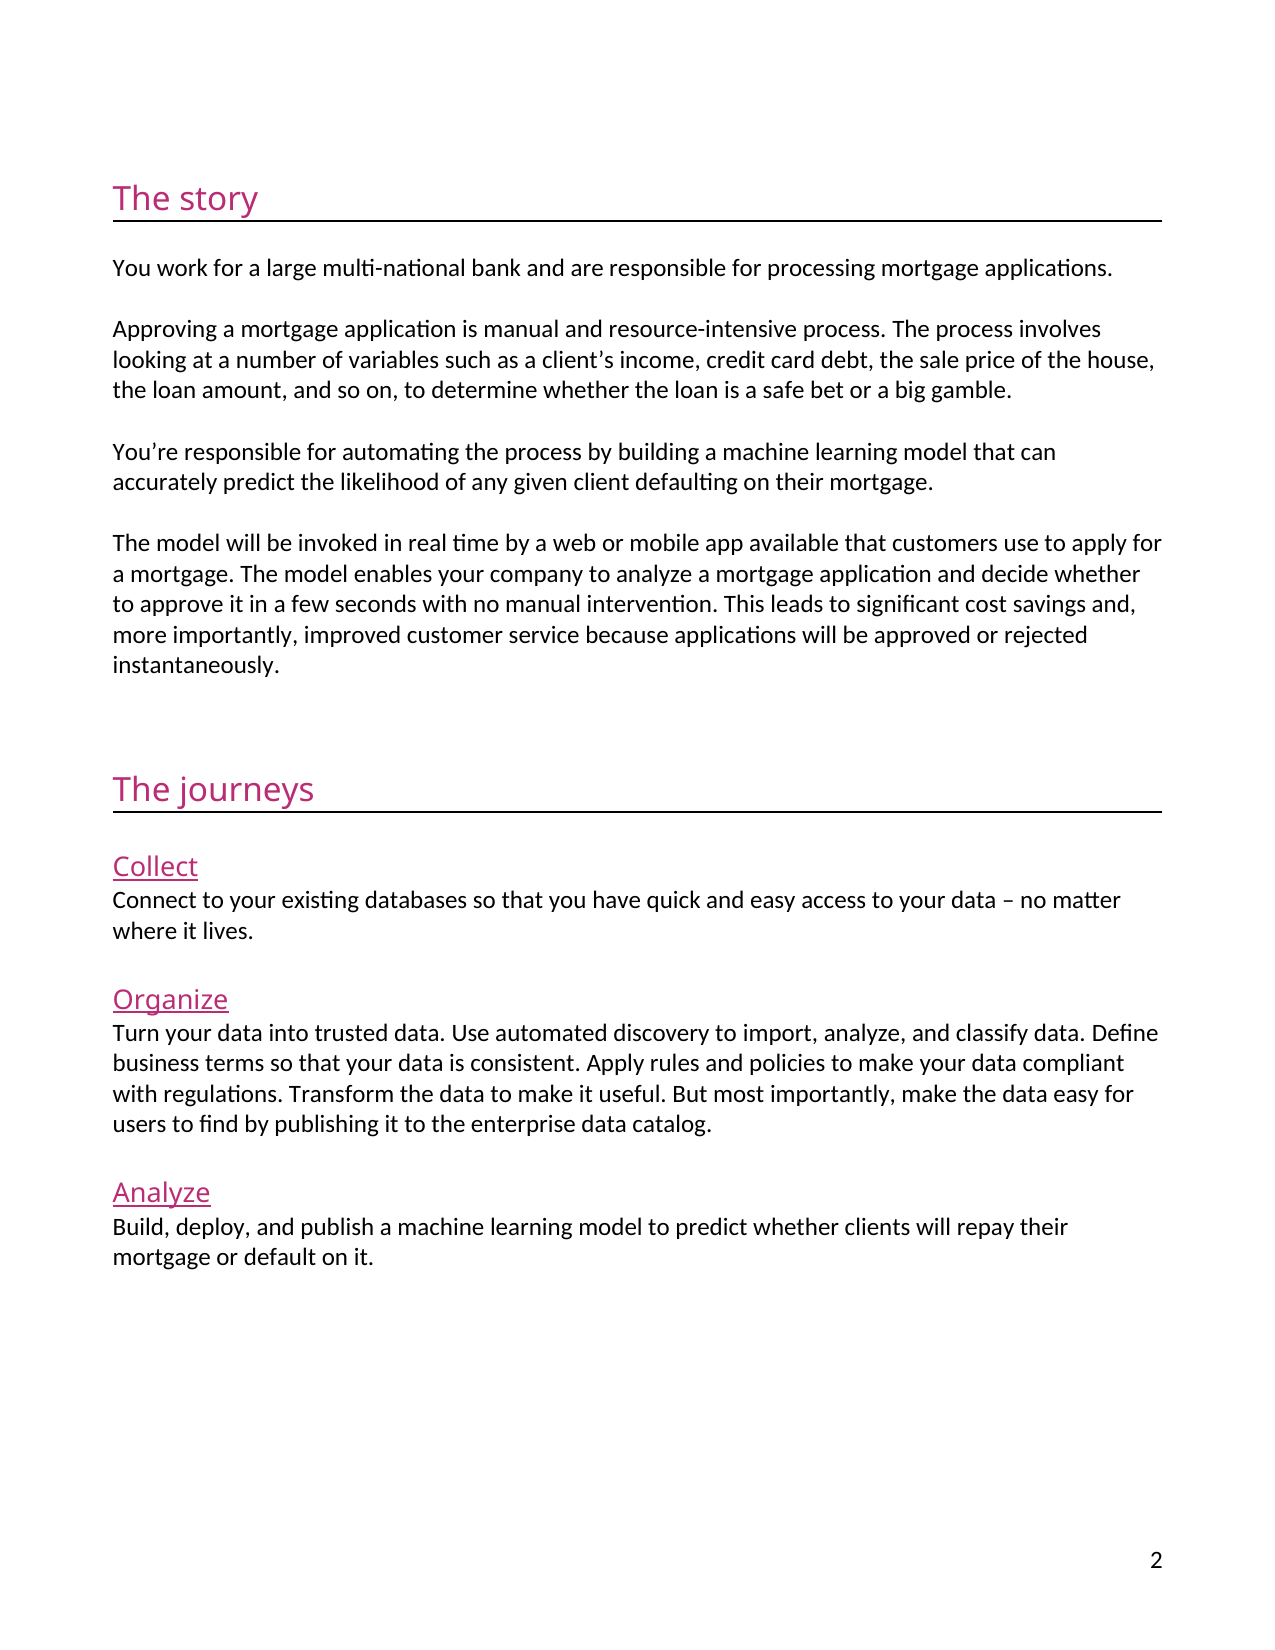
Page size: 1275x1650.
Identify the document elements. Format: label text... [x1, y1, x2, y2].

subtitle Analyze [112, 1174, 1162, 1211]
subtitle Collect [112, 847, 1162, 884]
subtitle Organize [112, 980, 1162, 1017]
text Build, deploy, and publish a machine learning model to predict whether clients will repay their mortgage or default on it. [112, 1211, 1162, 1272]
subtitle The story [112, 175, 1162, 222]
subtitle The journeys [112, 766, 1162, 813]
text You work for a large multi-national bank and are responsible for processing mortgage applications. [112, 252, 1162, 283]
text You’re responsible for automating the process by building a machine learning model that can accurately predict the likelihood of any given client defaulting on their mortgage. [112, 436, 1162, 497]
text The model will be invoked in real time by a web or mobile app available that customers use to apply for a mortgage. The model enables your company to analyze a mortgage application and decide whether to approve it in a few seconds with no manual intervention. This leads to significant cost savings and, more importantly, improved customer service because applications will be approved or rejected instantaneously. [112, 527, 1162, 680]
text Approving a mortgage application is manual and resource-intensive process. The process involves looking at a number of variables such as a client’s income, credit card debt, the sale price of the house, the loan amount, and so on, to determine whether the loan is a safe bet or a big gamble. [112, 313, 1162, 405]
text Connect to your existing databases so that you have quick and easy access to your data – no matter where it lives. [112, 884, 1162, 945]
text Turn your data into trusted data. Use automated discovery to import, analyze, and classify data. Define business terms so that your data is consistent. Apply rules and policies to make your data compliant with regulations. Transform the data to make it useful. But most importantly, make the data easy for users to find by publishing it to the enterprise data catalog. [112, 1017, 1162, 1169]
